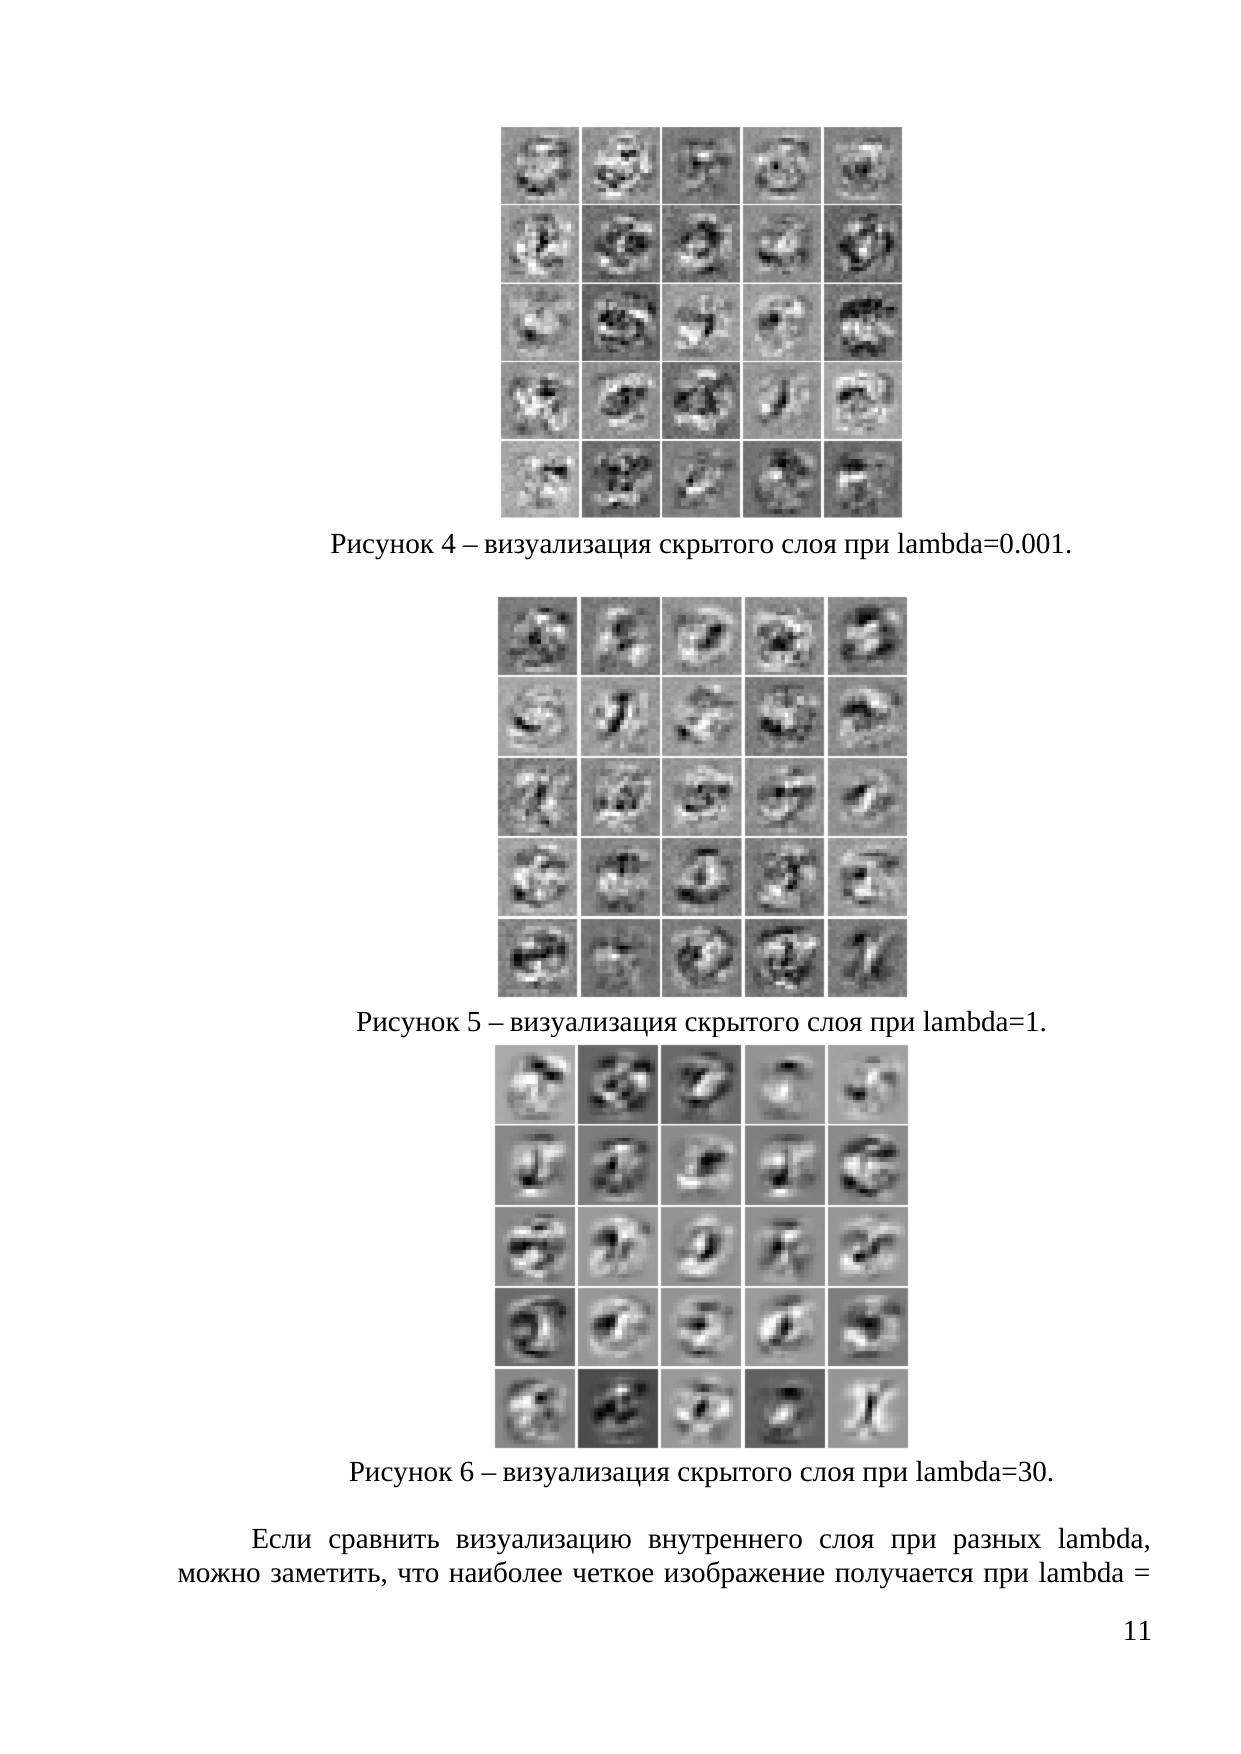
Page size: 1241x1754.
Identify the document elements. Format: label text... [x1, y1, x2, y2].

picture [492, 593, 911, 1004]
text Рисунок 6 – визуализация скрытого слоя при lambda=30. [177, 1454, 1152, 1488]
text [177, 1521, 1152, 1588]
text Рисунок 5 – визуализация скрытого слоя при lambda=1. [177, 1004, 1152, 1037]
picture [484, 1037, 918, 1454]
picture [491, 118, 912, 526]
text Рисунок 4 – визуализация скрытого слоя при lambda=0.001. [177, 526, 1152, 559]
